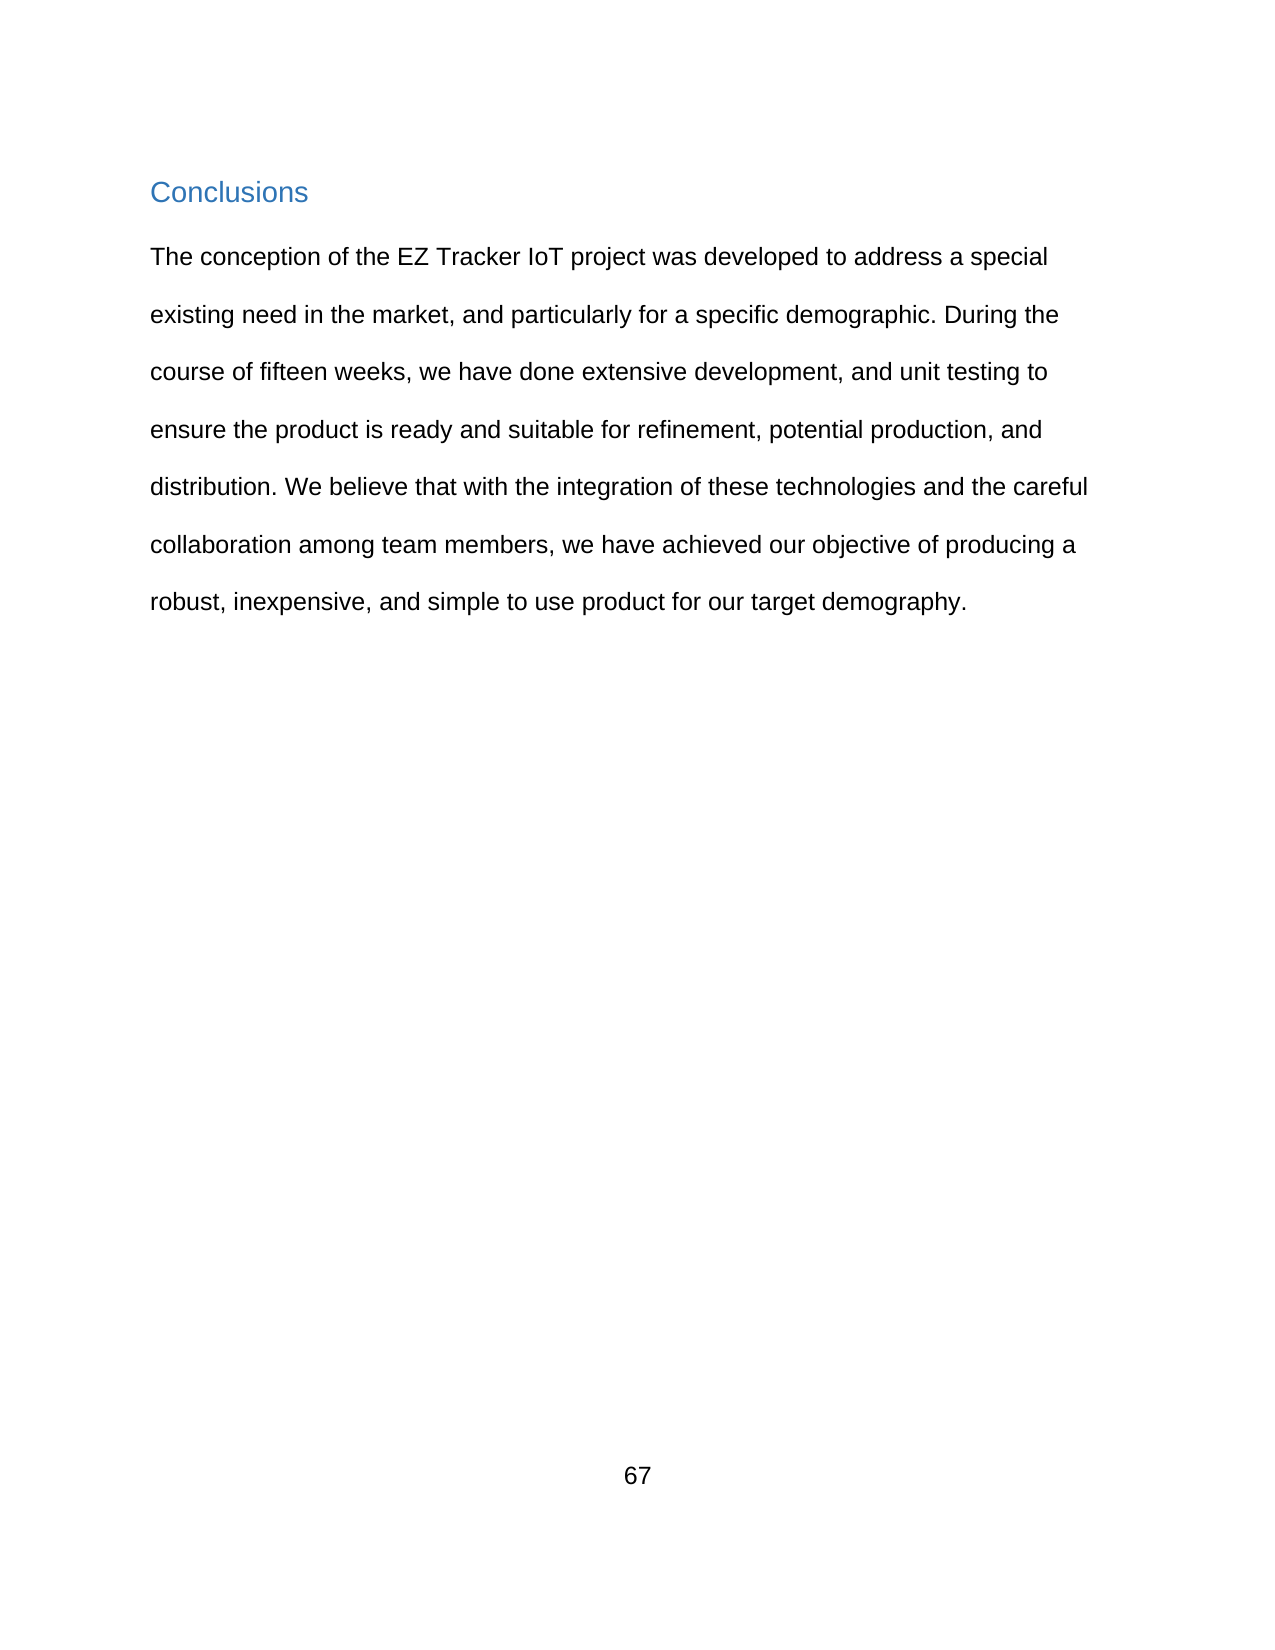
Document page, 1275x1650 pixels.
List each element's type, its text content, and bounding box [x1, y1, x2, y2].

subtitle Conclusions [150, 175, 1125, 208]
text The conception of the EZ Tracker IoT project was developed to address a special existing need in the market, and particularly for a specific demographic. During the course of fifteen weeks, we have done extensive development, and unit testing to ensure the product is ready and suitable for refinement, potential production, and distribution. We believe that with the integration of these technologies and the careful collaboration among team members, we have achieved our objective of producing a robust, inexpensive, and simple to use product for our target demography. [150, 242, 1125, 616]
